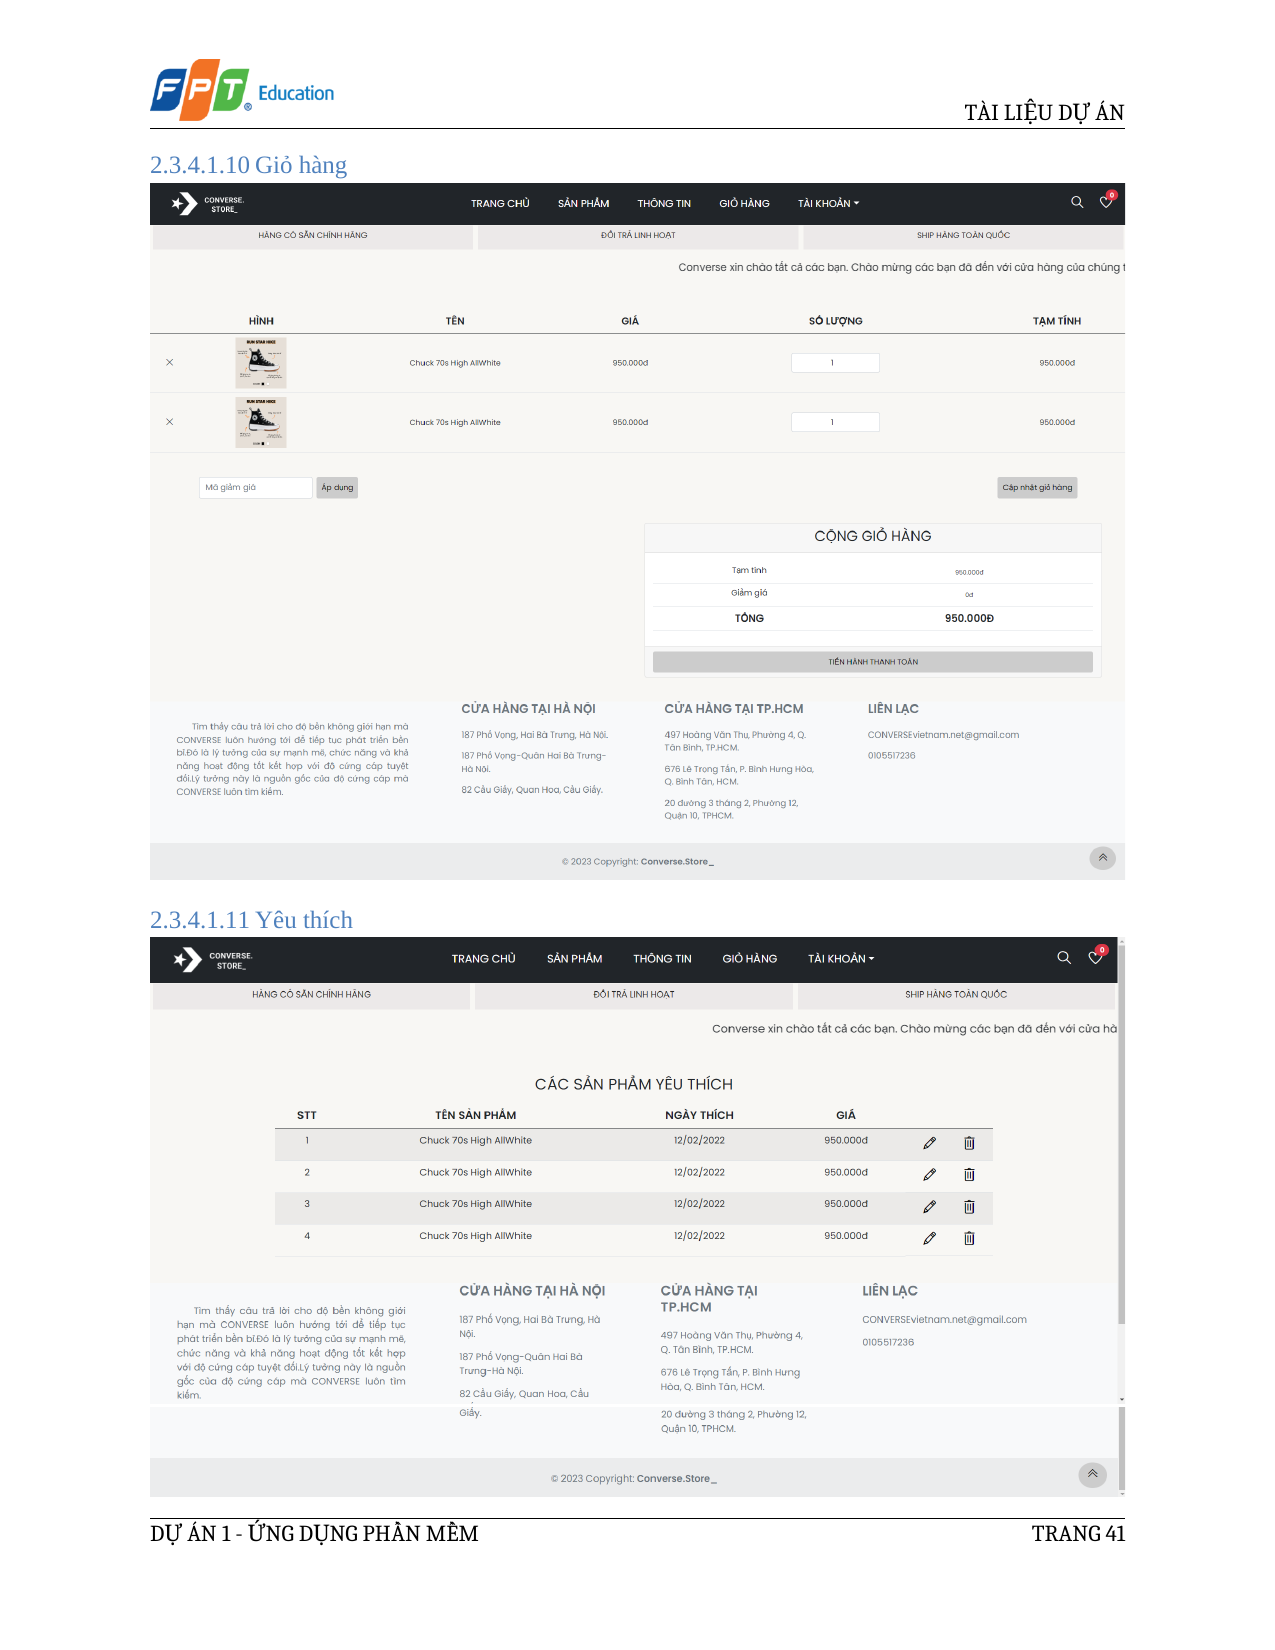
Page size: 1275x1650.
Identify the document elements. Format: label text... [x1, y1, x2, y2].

picture [150, 1407, 1125, 1497]
picture [150, 59, 336, 121]
picture [150, 183, 1125, 880]
subtitle Giỏ hàng [150, 150, 1125, 179]
subtitle Yêu thích [150, 905, 1125, 933]
picture [150, 937, 1125, 1404]
